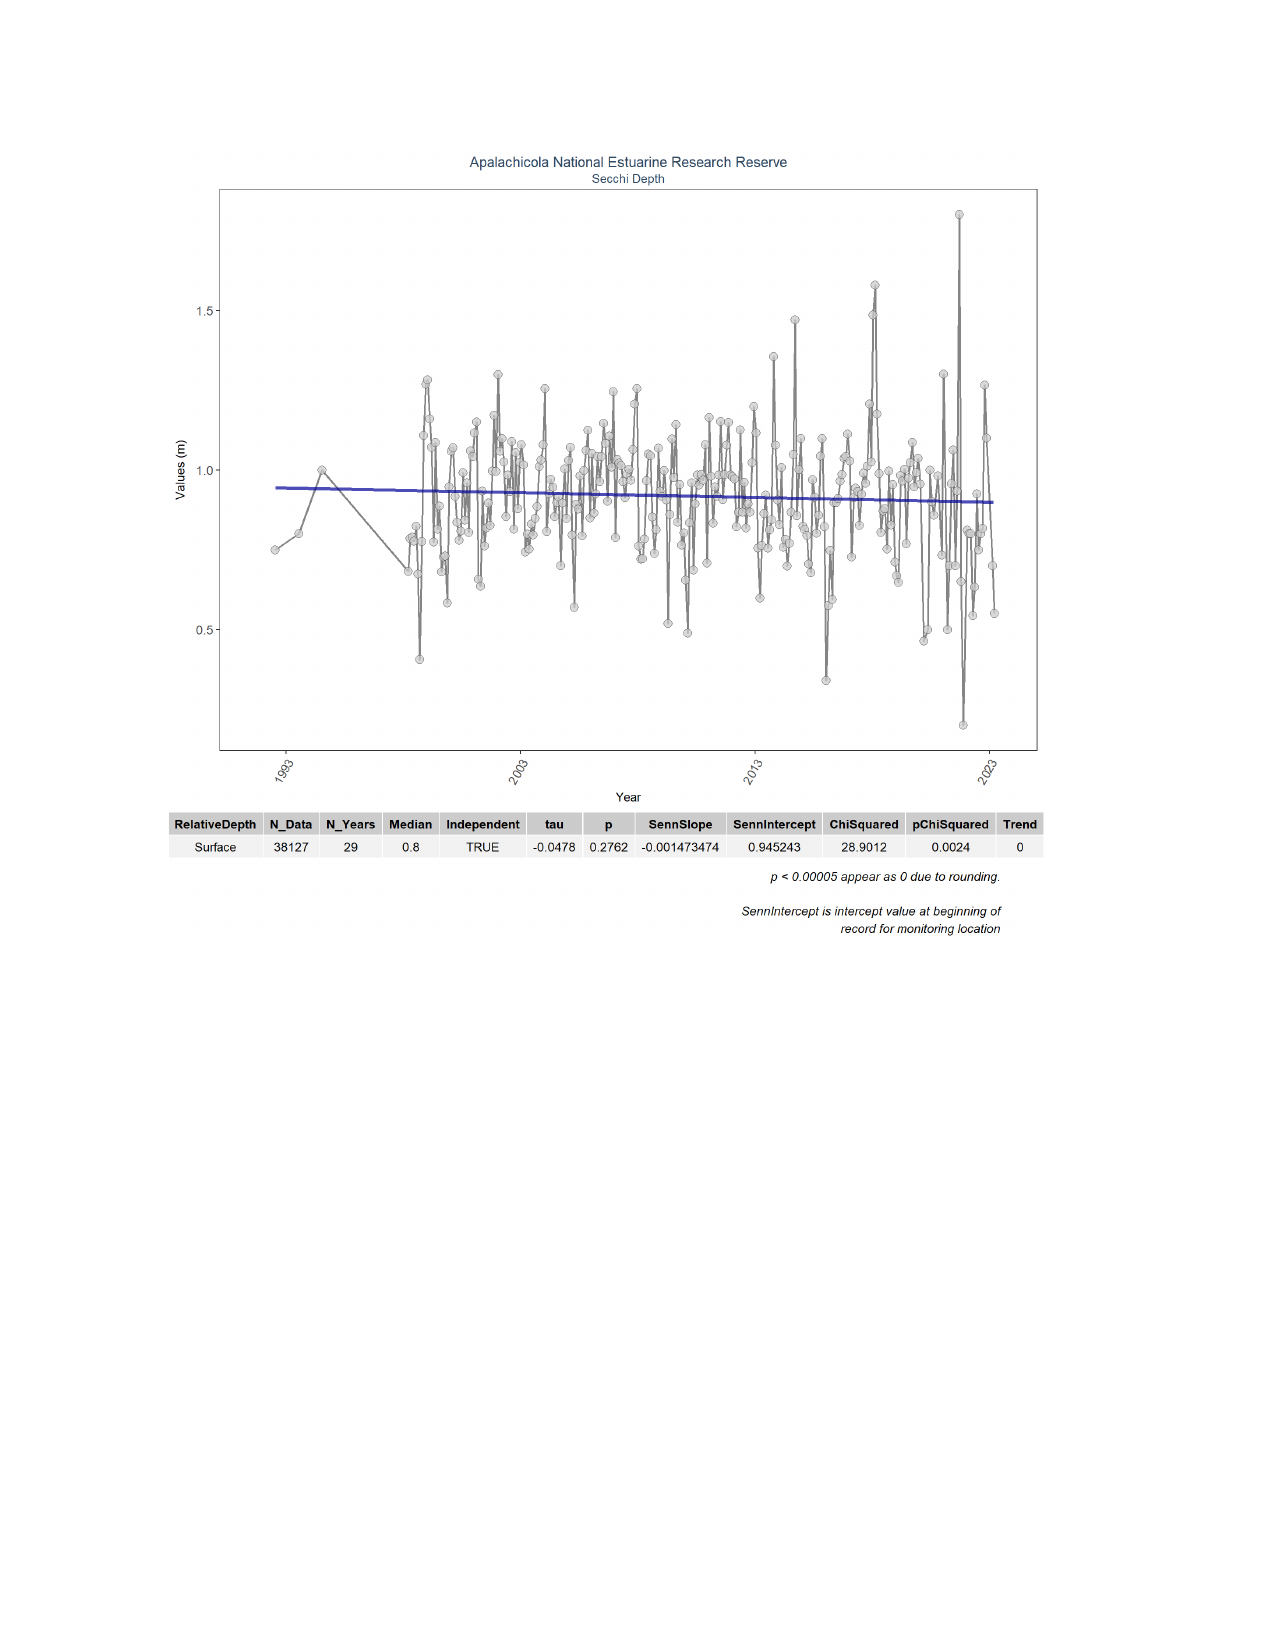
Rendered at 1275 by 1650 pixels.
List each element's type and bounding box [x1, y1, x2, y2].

picture [168, 150, 1044, 938]
